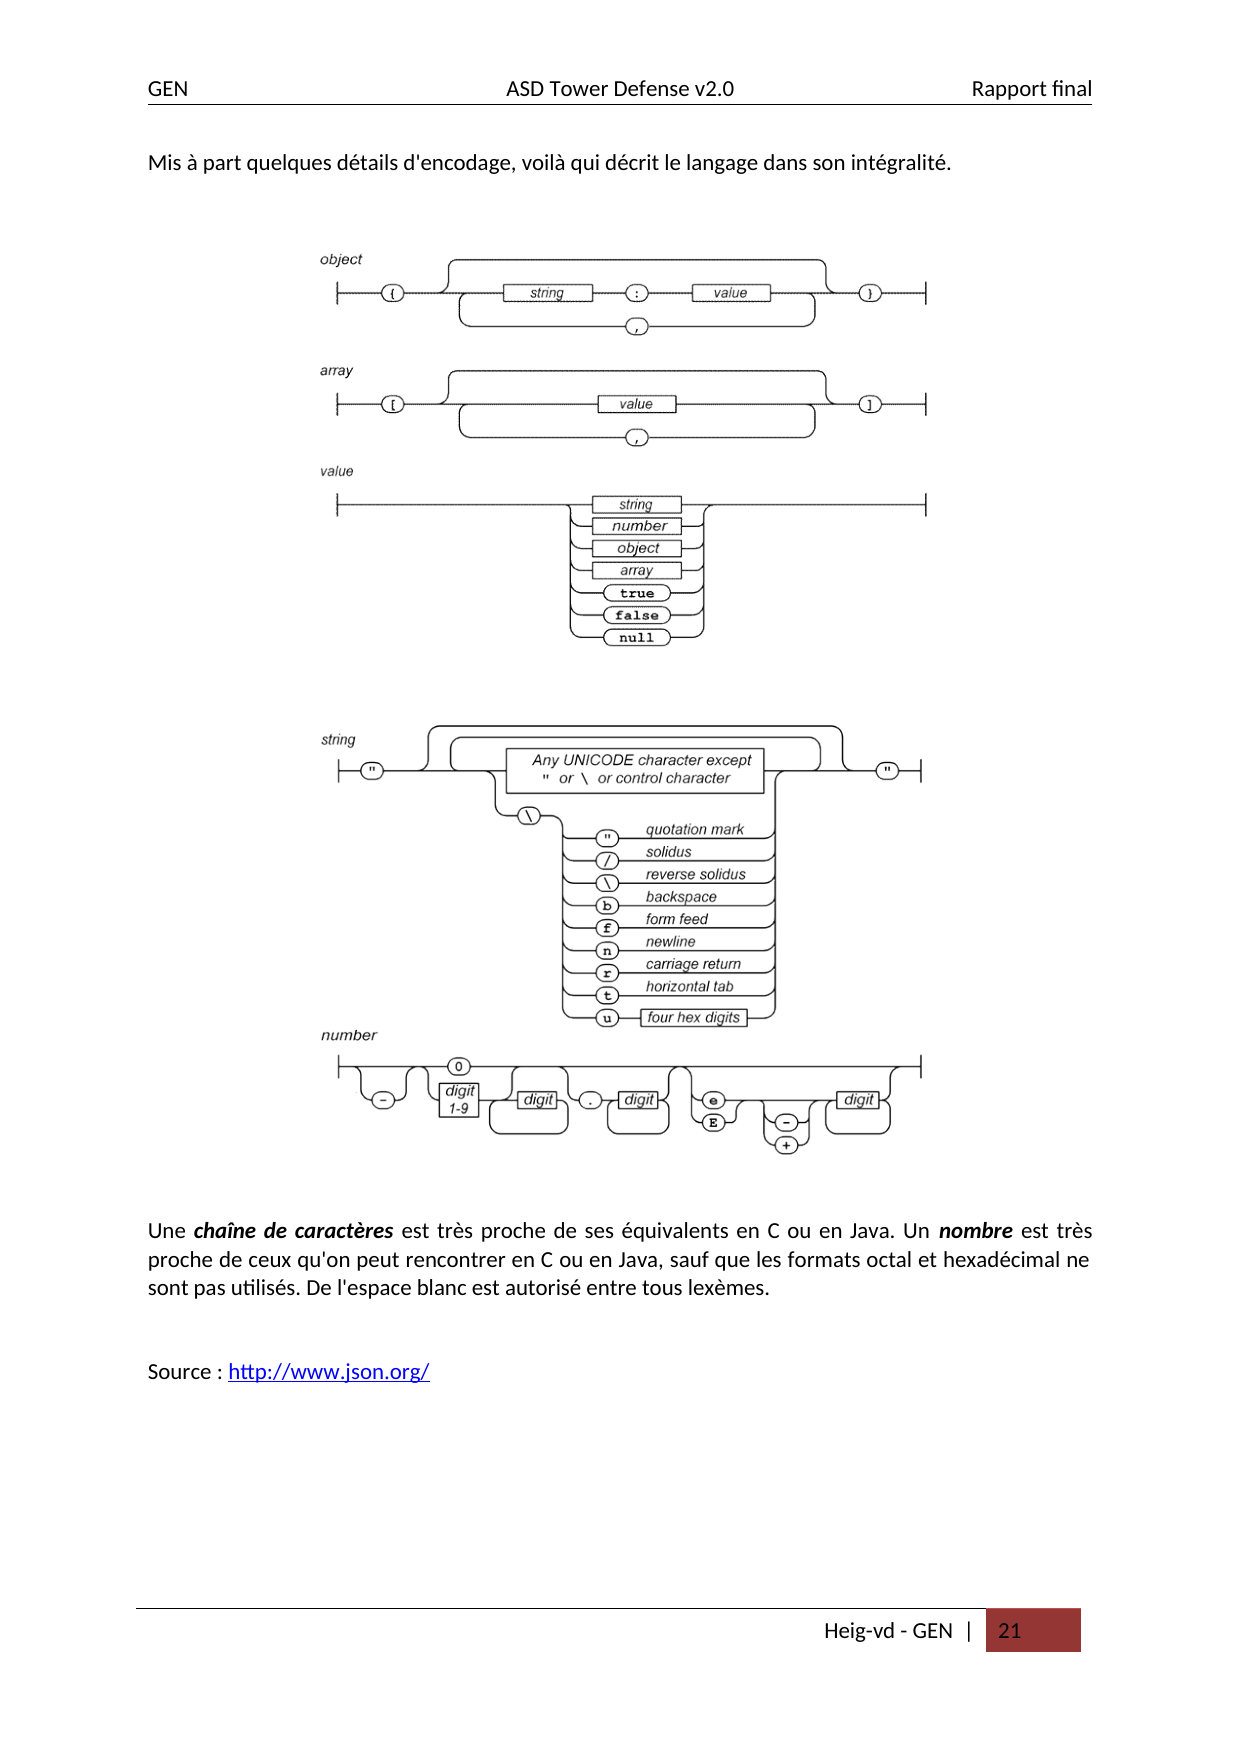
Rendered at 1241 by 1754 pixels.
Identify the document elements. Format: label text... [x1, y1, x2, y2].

text Source : http://www.json.org/ [148, 1357, 1092, 1385]
text Mis à part quelques détails d'encodage, voilà qui décrit le langage dans son intégralité. [148, 148, 1092, 176]
text Une chaîne de caractères est très proche de ses équivalents en C ou en Java. Un nombre est très proche de ceux qu'on peut rencontrer en C ou en Java, sauf que les formats octal et hexadécimal ne sont pas utilisés. De l'espace blanc est autorisé entre tous lexèmes. [148, 1217, 1092, 1301]
picture [313, 723, 927, 1161]
picture [312, 231, 928, 667]
